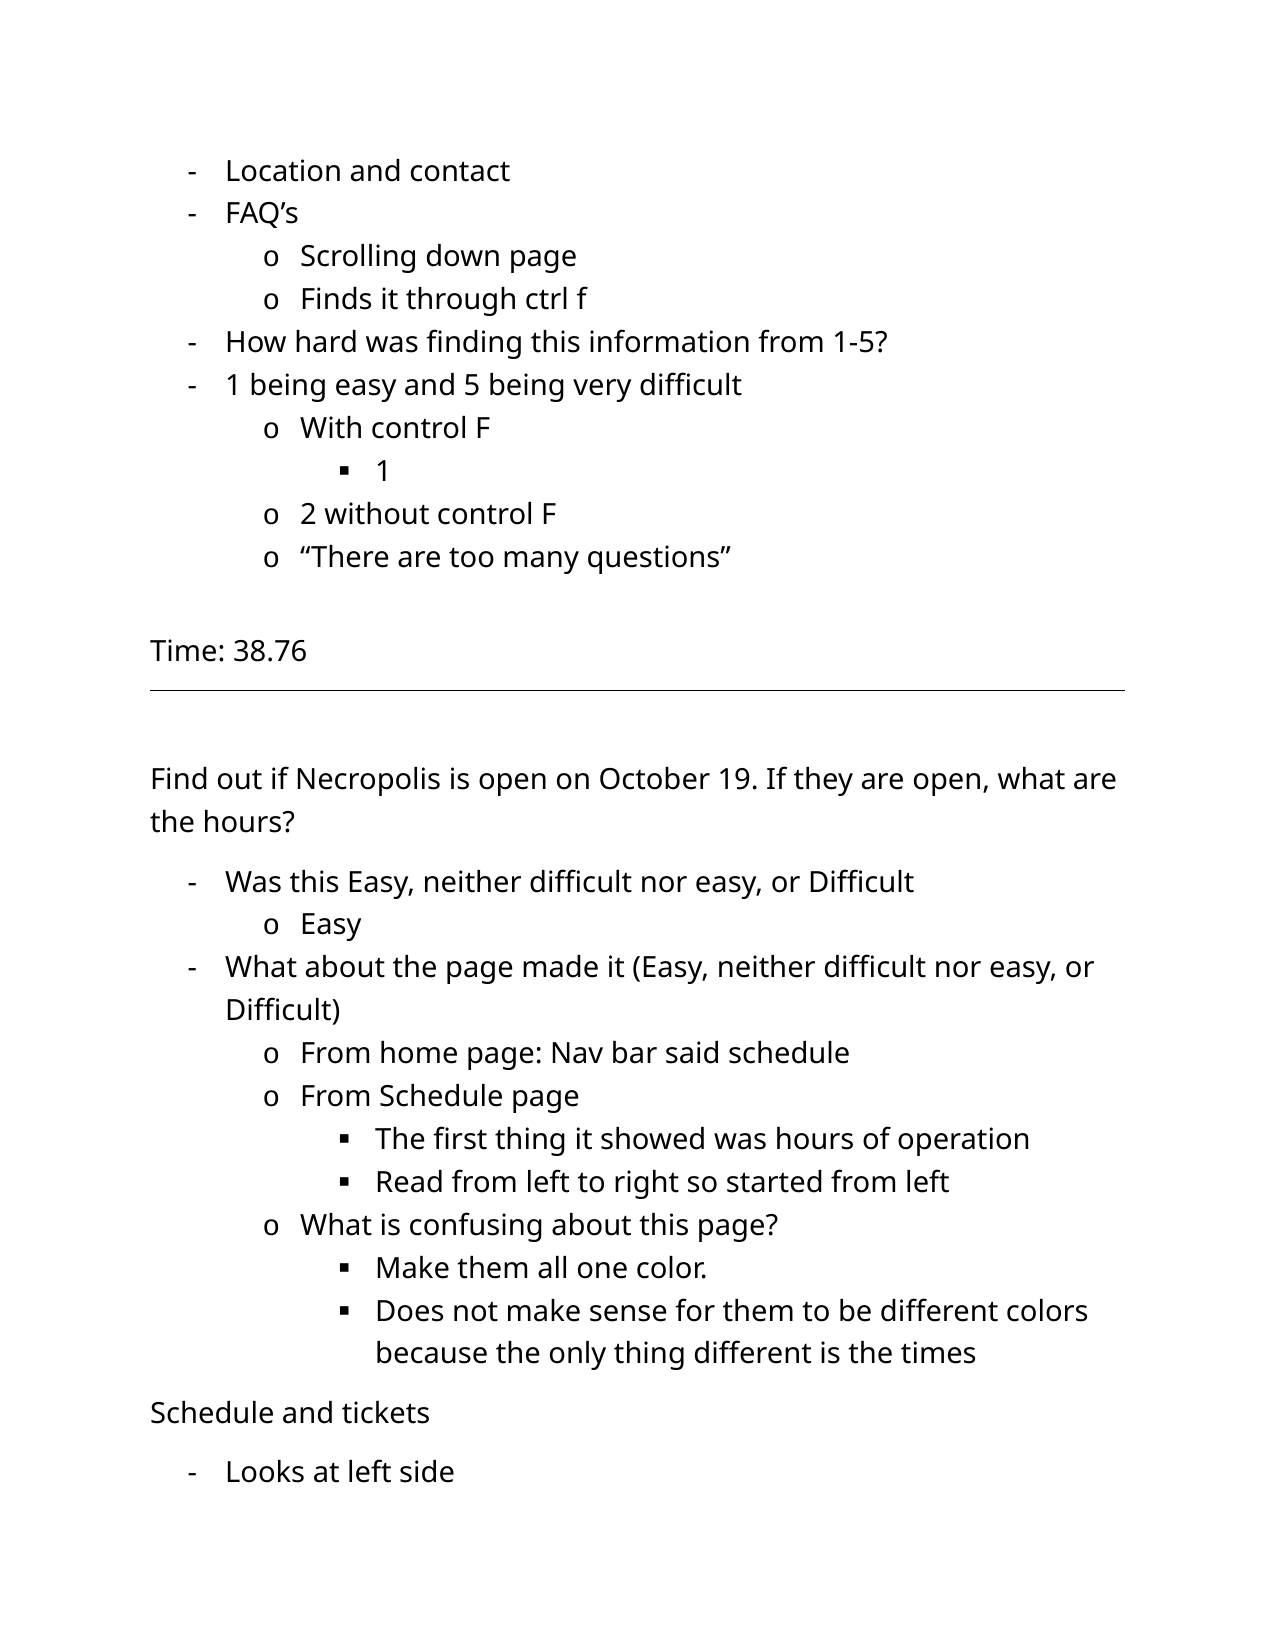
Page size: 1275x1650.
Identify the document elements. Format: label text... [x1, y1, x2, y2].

list FAQ’s [187, 193, 1125, 232]
list With control F [262, 407, 1125, 447]
list 1 [337, 450, 1125, 490]
list 1 being easy and 5 being very difficult [187, 364, 1125, 404]
list Easy [262, 904, 1125, 943]
list “There are too many questions” [262, 536, 1125, 576]
list Finds it through ctrl f [262, 279, 1125, 318]
list Location and contact [187, 150, 1125, 190]
list Read from left to right so started from left [337, 1161, 1125, 1201]
list From Schedule page [262, 1075, 1125, 1115]
list The first thing it showed was hours of operation [337, 1118, 1125, 1158]
list Was this Easy, neither difficult nor easy, or Difficult [187, 861, 1125, 901]
text Time: 38.76 [150, 596, 1125, 670]
list What about the page made it (Easy, neither difficult nor easy, or Difficult) [187, 947, 1125, 1029]
text Schedule and tickets [150, 1392, 1125, 1432]
list Looks at left side [187, 1452, 1125, 1491]
list 2 without control F [262, 493, 1125, 533]
list Does not make sense for them to be different colors because the only thing different is the times [337, 1290, 1125, 1372]
list What is confusing about this page? [262, 1204, 1125, 1244]
list Scrolling down page [262, 236, 1125, 276]
list Make them all one color. [337, 1247, 1125, 1287]
list How hard was finding this information from 1-5? [187, 322, 1125, 361]
list From home page: Nav bar said schedule [262, 1032, 1125, 1072]
text Find out if Necropolis is open on October 19. If they are open, what are the hours? [150, 758, 1125, 841]
